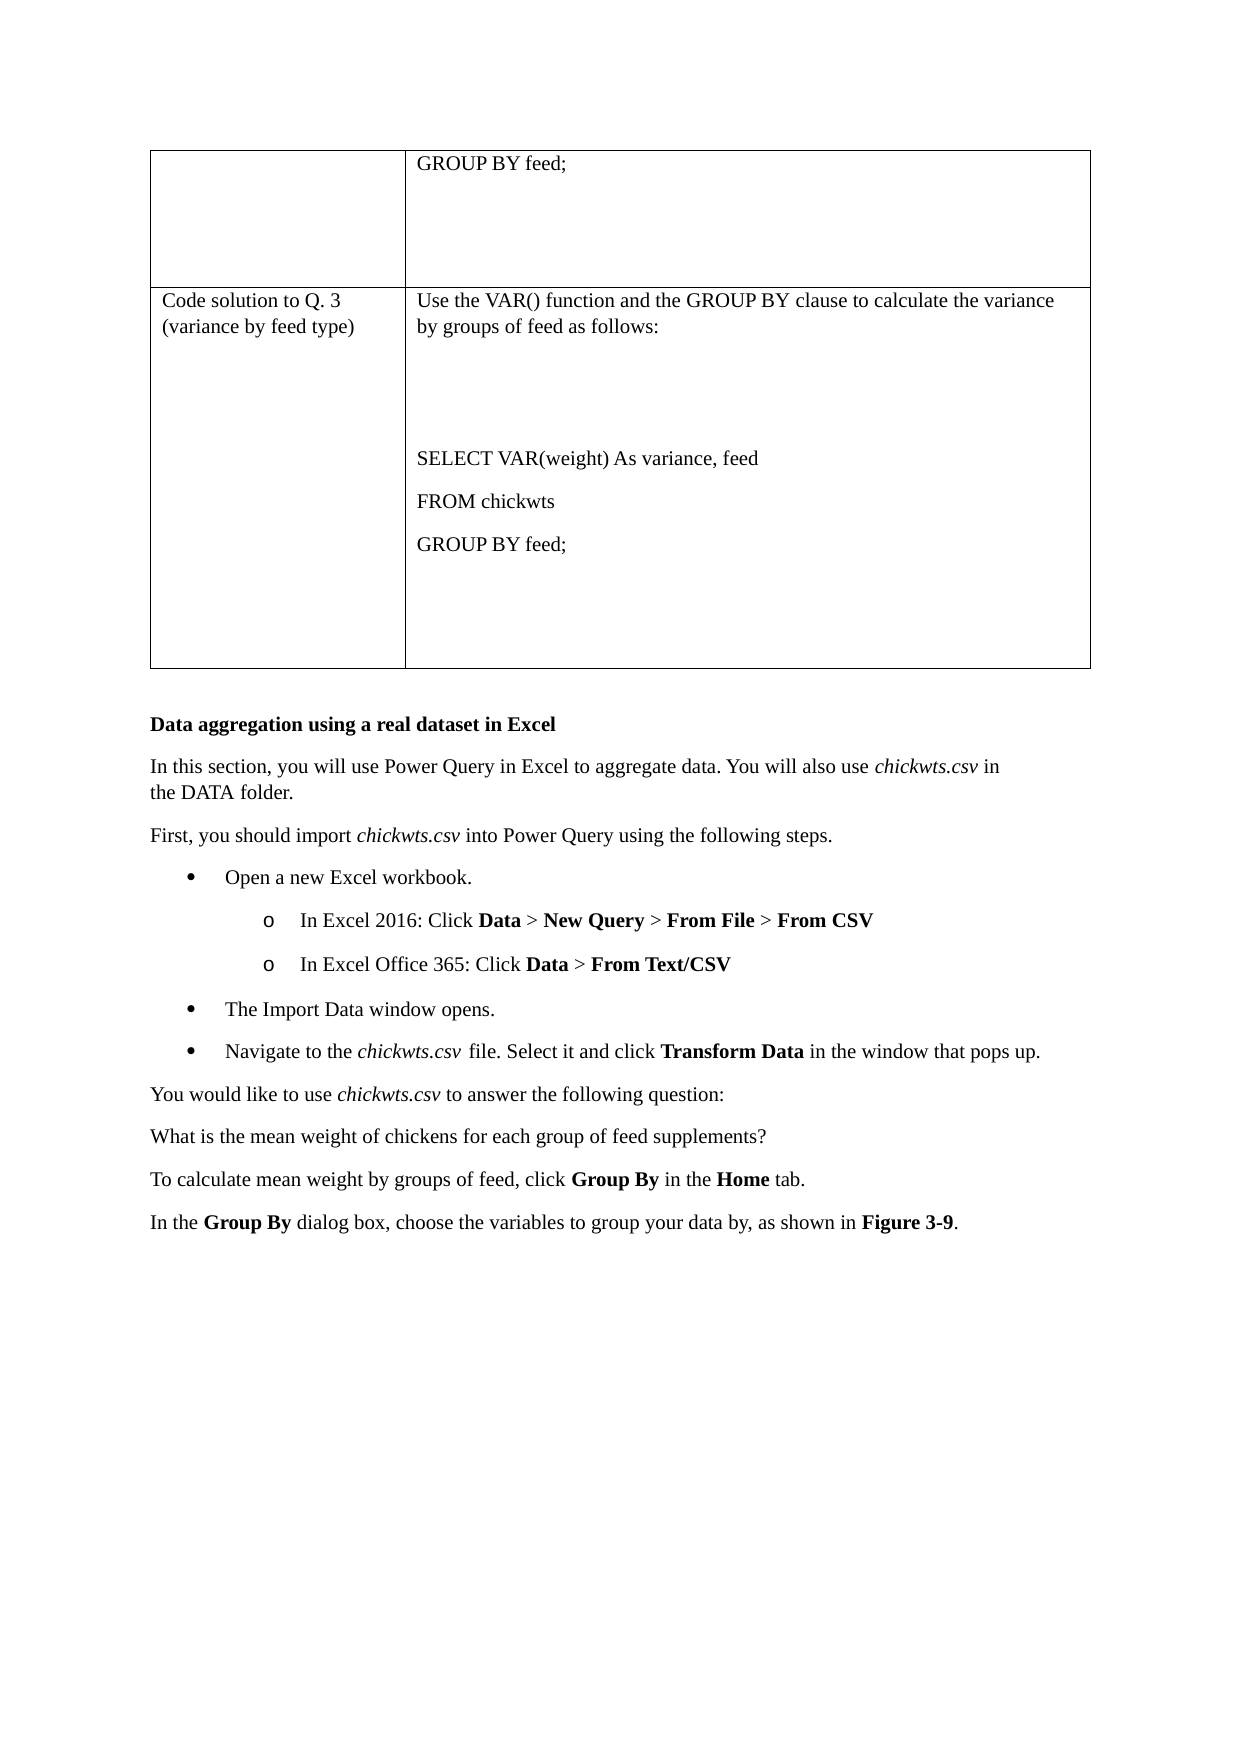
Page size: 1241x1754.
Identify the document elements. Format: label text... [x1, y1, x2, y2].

text To calculate mean weight by groups of feed, click Group By in the Home tab. [150, 1167, 1090, 1191]
table_cell Use the VAR() function and the GROUP BY clause to calculate the variance by groups of feed as follows: SELECT VAR(weight) As variance, feed FROM chickwts GROUP BY feed; [406, 288, 1090, 668]
text You would like to use chickwts.csv to answer the following question: [150, 1082, 1090, 1106]
list In Excel Office 365: Click Data > From Text/CSV [262, 952, 1090, 978]
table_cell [406, 151, 1090, 287]
text In this section, you will use Power Query in Excel to aggregate data. You will also use chickwts.csv in the DATA folder. [150, 754, 1090, 804]
text Data aggregation using a real dataset in Excel [150, 711, 1090, 736]
list Open a new Excel workbook. [187, 865, 1090, 889]
text In the Group By dialog box, choose the variables to group your data by, as shown in Figure 3-9. [150, 1209, 1090, 1234]
table_cell Code solution to Q. 3 (variance by feed type) [151, 288, 405, 668]
text First, you should import chickwts.csv into Power Query using the following steps. [150, 823, 1090, 847]
list The Import Data window opens. [187, 997, 1090, 1021]
list Navigate to the chickwts.csv file. Select it and click Transform Data in the window that pops up. [187, 1039, 1090, 1063]
text What is the mean weight of chickens for each group of feed supplements? [150, 1124, 1090, 1148]
list In Excel 2016: Click Data > New Query > From File > From CSV [262, 908, 1090, 933]
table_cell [151, 151, 405, 287]
